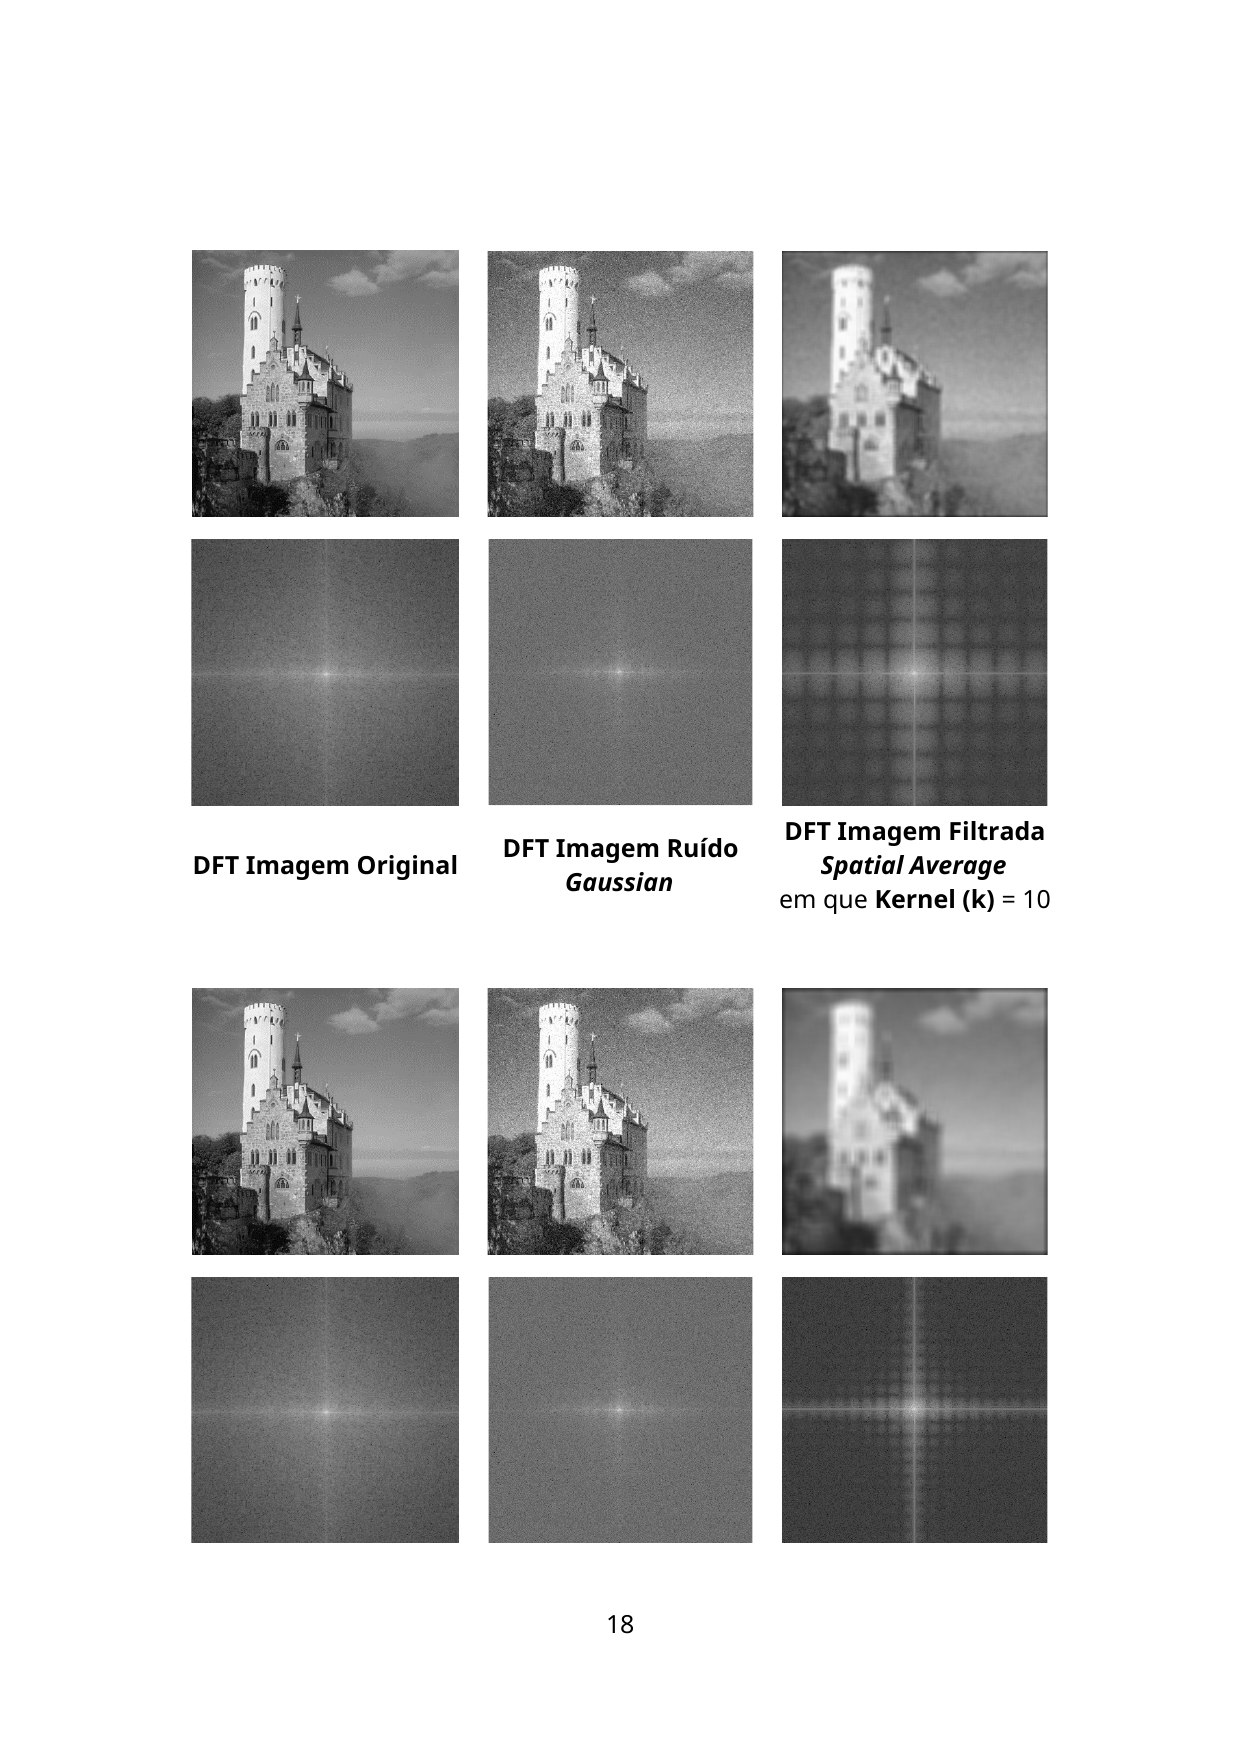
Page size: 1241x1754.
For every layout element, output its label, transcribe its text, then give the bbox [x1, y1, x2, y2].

picture [191, 539, 459, 806]
picture [782, 988, 1048, 1255]
picture [487, 251, 754, 517]
table_header [177, 237, 473, 531]
table_cell DFT Imagem Original [177, 814, 473, 916]
picture [192, 988, 459, 1255]
table_cell [177, 531, 473, 813]
table_cell [768, 1268, 1062, 1552]
table_header [473, 237, 768, 531]
table_cell [473, 1268, 768, 1552]
table_cell [768, 531, 1062, 813]
table_cell [473, 531, 768, 813]
table_header [768, 975, 1062, 1268]
table_header [177, 975, 473, 1268]
picture [782, 539, 1048, 806]
picture [487, 988, 754, 1255]
table_cell DFT Imagem Filtrada Spatial Average em que Kernel (k) = 10 [768, 814, 1062, 916]
table_header [473, 975, 768, 1268]
table_cell [177, 1268, 473, 1552]
picture [488, 1277, 753, 1543]
picture [488, 539, 753, 806]
table_header [768, 237, 1062, 531]
picture [782, 1277, 1048, 1543]
picture [782, 251, 1048, 517]
picture [191, 1277, 459, 1543]
picture [192, 250, 459, 517]
table_cell DFT Imagem Ruído Gaussian [473, 814, 768, 916]
